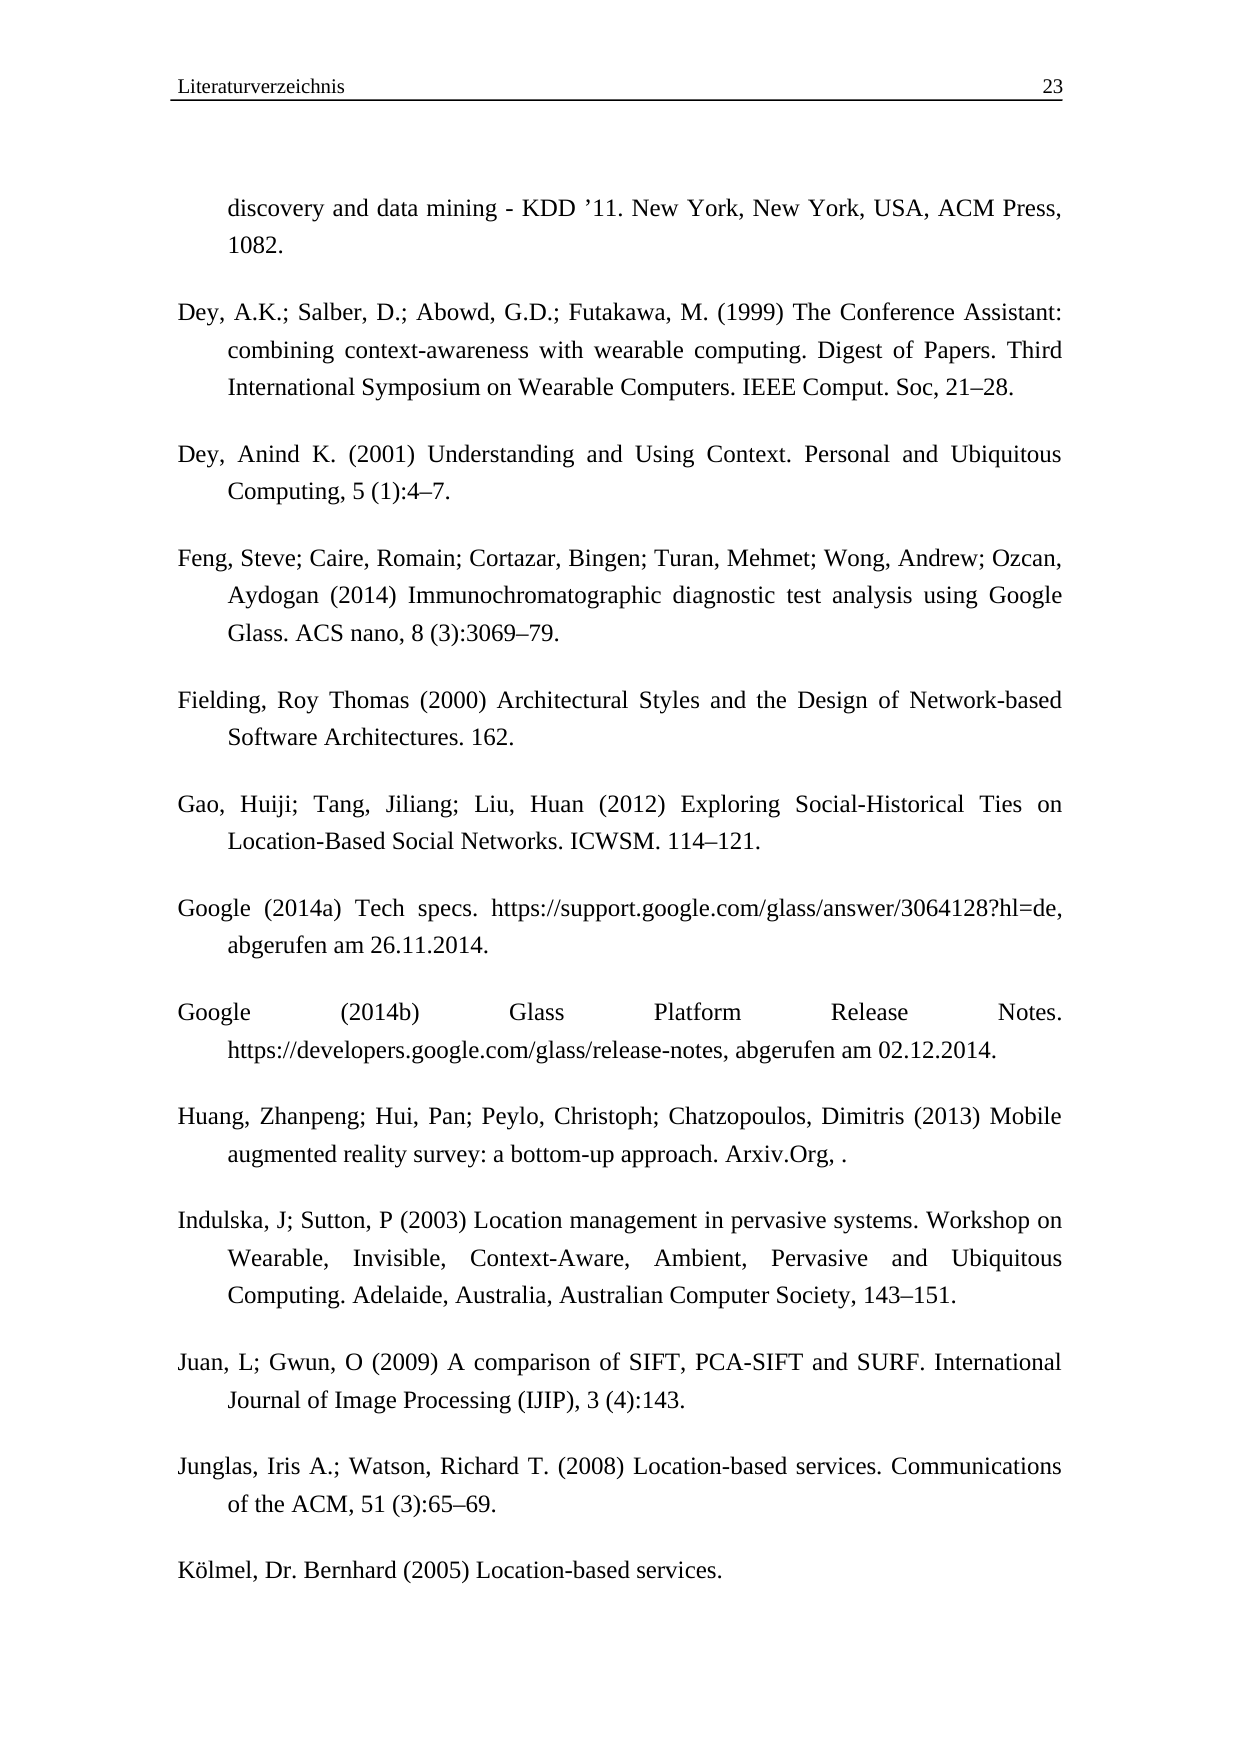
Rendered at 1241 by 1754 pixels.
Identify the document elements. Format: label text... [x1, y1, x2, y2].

text Kölmel, Dr. Bernhard (2005) Location-based services. [177, 1547, 1063, 1584]
text Fielding, Roy Thomas (2000) Architectural Styles and the Design of Network-based Software Architectures. 162. [177, 676, 1063, 751]
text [177, 184, 1063, 259]
text Huang, Zhanpeng; Hui, Pan; Peylo, Christoph; Chatzopoulos, Dimitris (2013) Mobile augmented reality survey: a bottom-up approach. Arxiv.Org, . [177, 1093, 1063, 1168]
text Junglas, Iris A.; Watson, Richard T. (2008) Location-based services. Communications of the ACM, 51 (3):65–69. [177, 1443, 1063, 1518]
text Google (2014b) Glass Platform Release Notes. https://developers.google.com/glass/release-notes, abgerufen am 02.12.2014. [177, 988, 1063, 1063]
text Dey, Anind K. (2001) Understanding and Using Context. Personal and Ubiquitous Computing, 5 (1):4–7. [177, 430, 1063, 505]
text Juan, L; Gwun, O (2009) A comparison of SIFT, PCA-SIFT and SURF. International Journal of Image Processing (IJIP), 3 (4):143. [177, 1338, 1063, 1413]
text Google (2014a) Tech specs. https://support.google.com/glass/answer/3064128?hl=de, abgerufen am 26.11.2014. [177, 884, 1063, 959]
text Feng, Steve; Caire, Romain; Cortazar, Bingen; Turan, Mehmet; Wong, Andrew; Ozcan, Aydogan (2014) Immunochromatographic diagnostic test analysis using Google Glass. ACS nano, 8 (3):3069–79. [177, 534, 1063, 647]
text Indulska, J; Sutton, P (2003) Location management in pervasive systems. Workshop on Wearable, Invisible, Context-Aware, Ambient, Pervasive and Ubiquitous Computing. Adelaide, Australia, Australian Computer Society, 143–151. [177, 1197, 1063, 1309]
text Dey, A.K.; Salber, D.; Abowd, G.D.; Futakawa, M. (1999) The Conference Assistant: combining context-awareness with wearable computing. Digest of Papers. Third International Symposium on Wearable Computers. IEEE Comput. Soc, 21–28. [177, 288, 1063, 401]
text Gao, Huiji; Tang, Jiliang; Liu, Huan (2012) Exploring Social-Historical Ties on Location-Based Social Networks. ICWSM. 114–121. [177, 780, 1063, 855]
